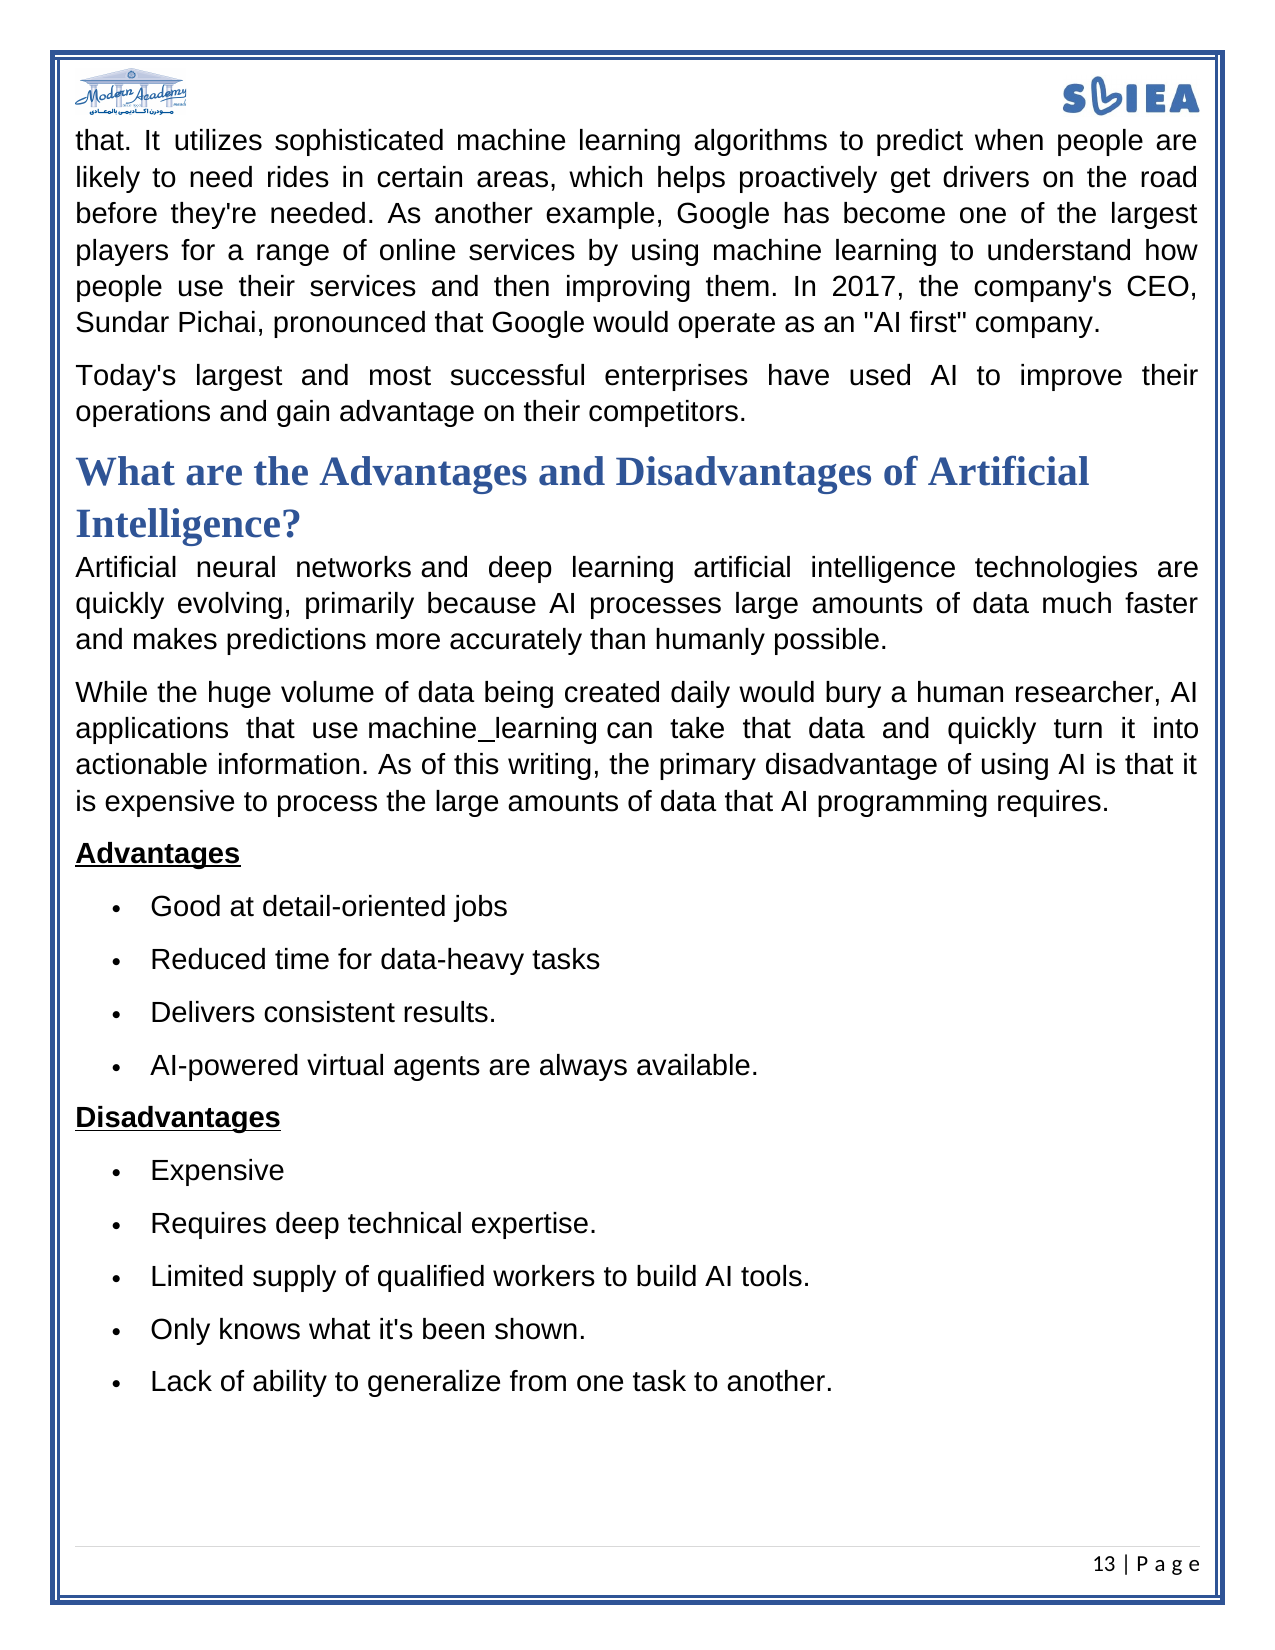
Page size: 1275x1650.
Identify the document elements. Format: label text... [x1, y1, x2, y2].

list Expensive [113, 1153, 1200, 1187]
list Only knows what it's been shown. [113, 1312, 1200, 1345]
text Artificial neural networks and deep learning artificial intelligence technologies are quickly evolving, primarily because AI processes large amounts of data much faster and makes predictions more accurately than humanly possible. [75, 550, 1200, 656]
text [75, 117, 1200, 338]
list AI-powered virtual agents are always available. [113, 1048, 1200, 1081]
list Limited supply of qualified workers to build AI tools. [113, 1259, 1200, 1292]
text Today's largest and most successful enterprises have used AI to improve their operations and gain advantage on their competitors. [75, 358, 1200, 427]
text Advantages [75, 836, 1200, 870]
list Lack of ability to generalize from one task to another. [113, 1364, 1200, 1398]
text While the huge volume of data being created daily would bury a human researcher, AI applications that use machine learning can take that data and quickly turn it into actionable information. As of this writing, the primary disadvantage of using AI is that it is expensive to process the large amounts of data that AI programming requires. [75, 675, 1200, 817]
picture [1062, 75, 1200, 117]
picture [75, 68, 187, 115]
list Requires deep technical expertise. [113, 1206, 1200, 1239]
list Good at detail-oriented jobs [113, 889, 1200, 923]
list Delivers consistent results. [113, 995, 1200, 1028]
text Disadvantages [75, 1100, 1200, 1134]
list Reduced time for data-heavy tasks [113, 942, 1200, 976]
subtitle What are the Advantages and Disadvantages of Artificial Intelligence? [75, 447, 1200, 546]
